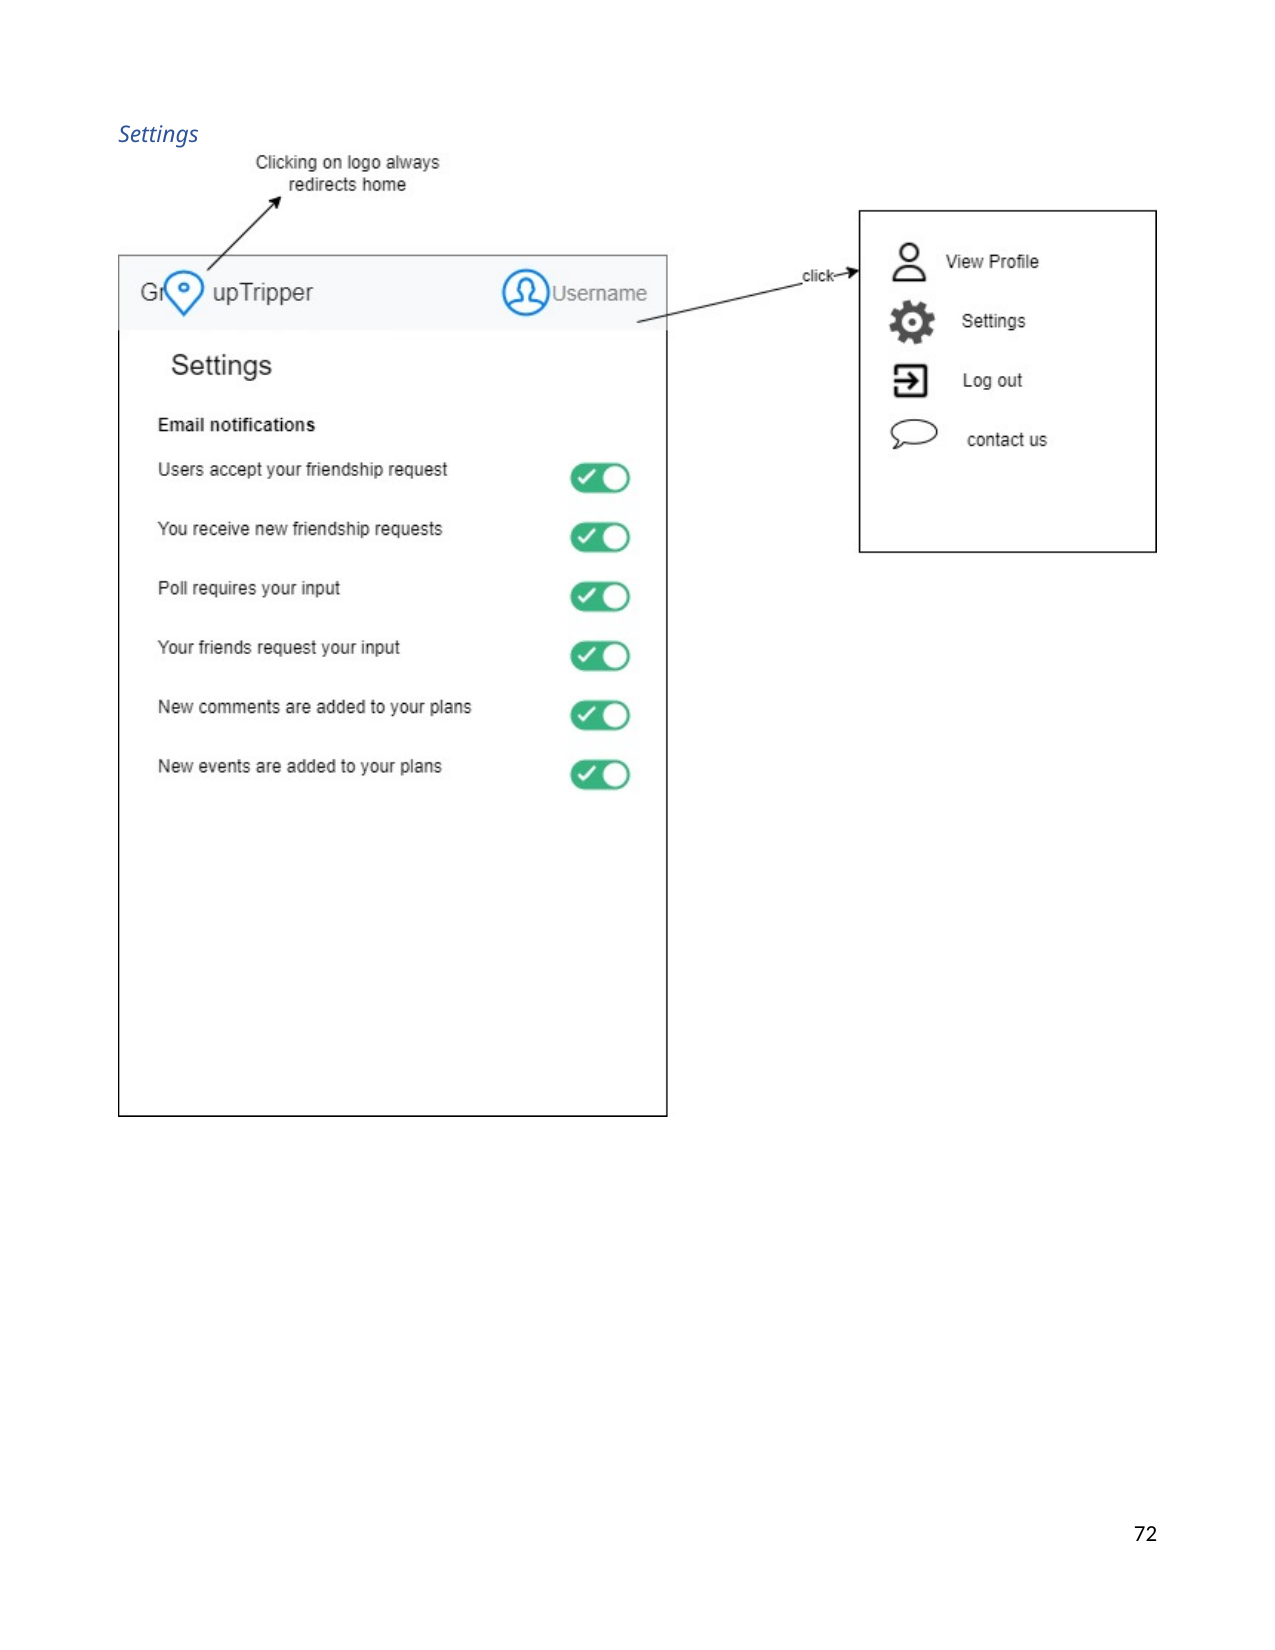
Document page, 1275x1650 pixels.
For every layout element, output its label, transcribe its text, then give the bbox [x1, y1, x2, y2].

subtitle Settings [118, 118, 1157, 149]
picture [118, 151, 1157, 1117]
